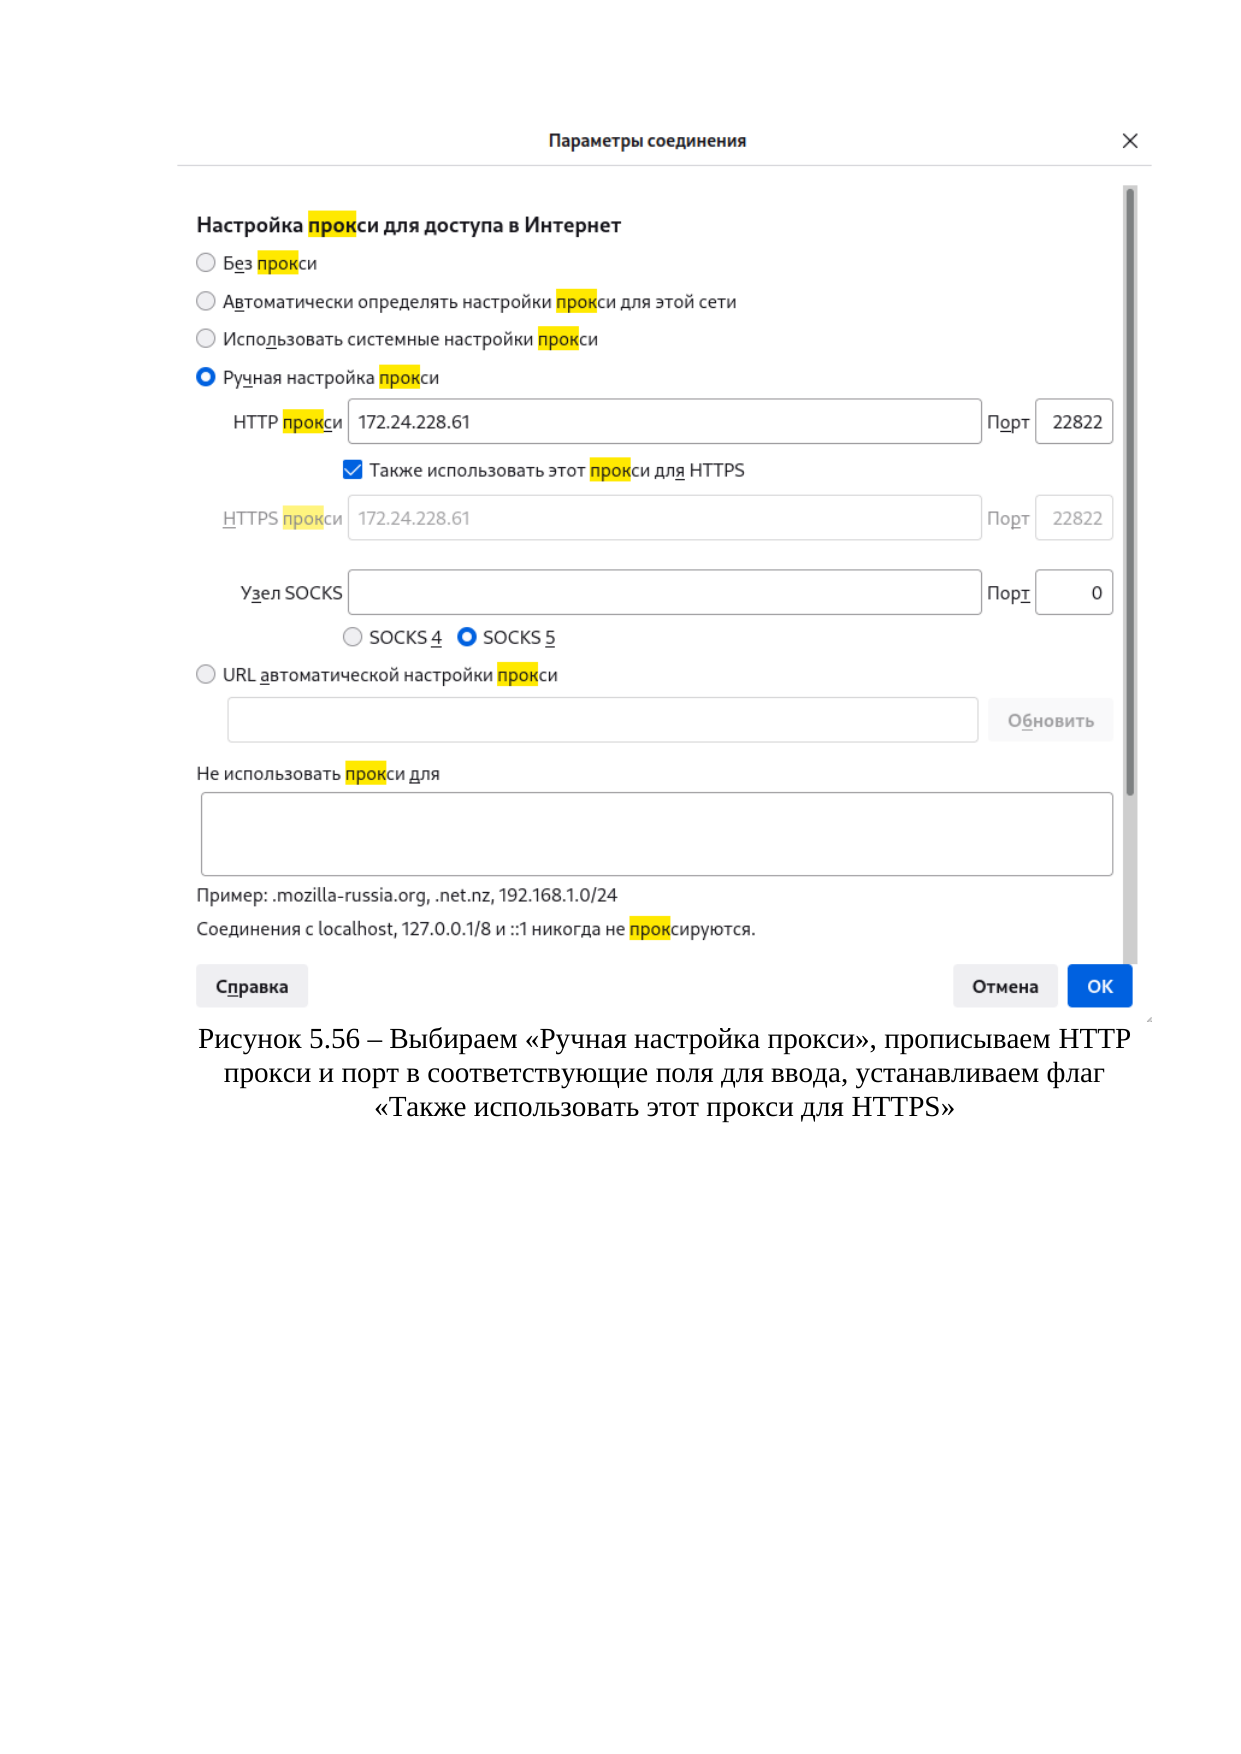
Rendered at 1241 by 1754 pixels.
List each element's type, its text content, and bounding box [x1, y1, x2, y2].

picture [177, 118, 1152, 1022]
